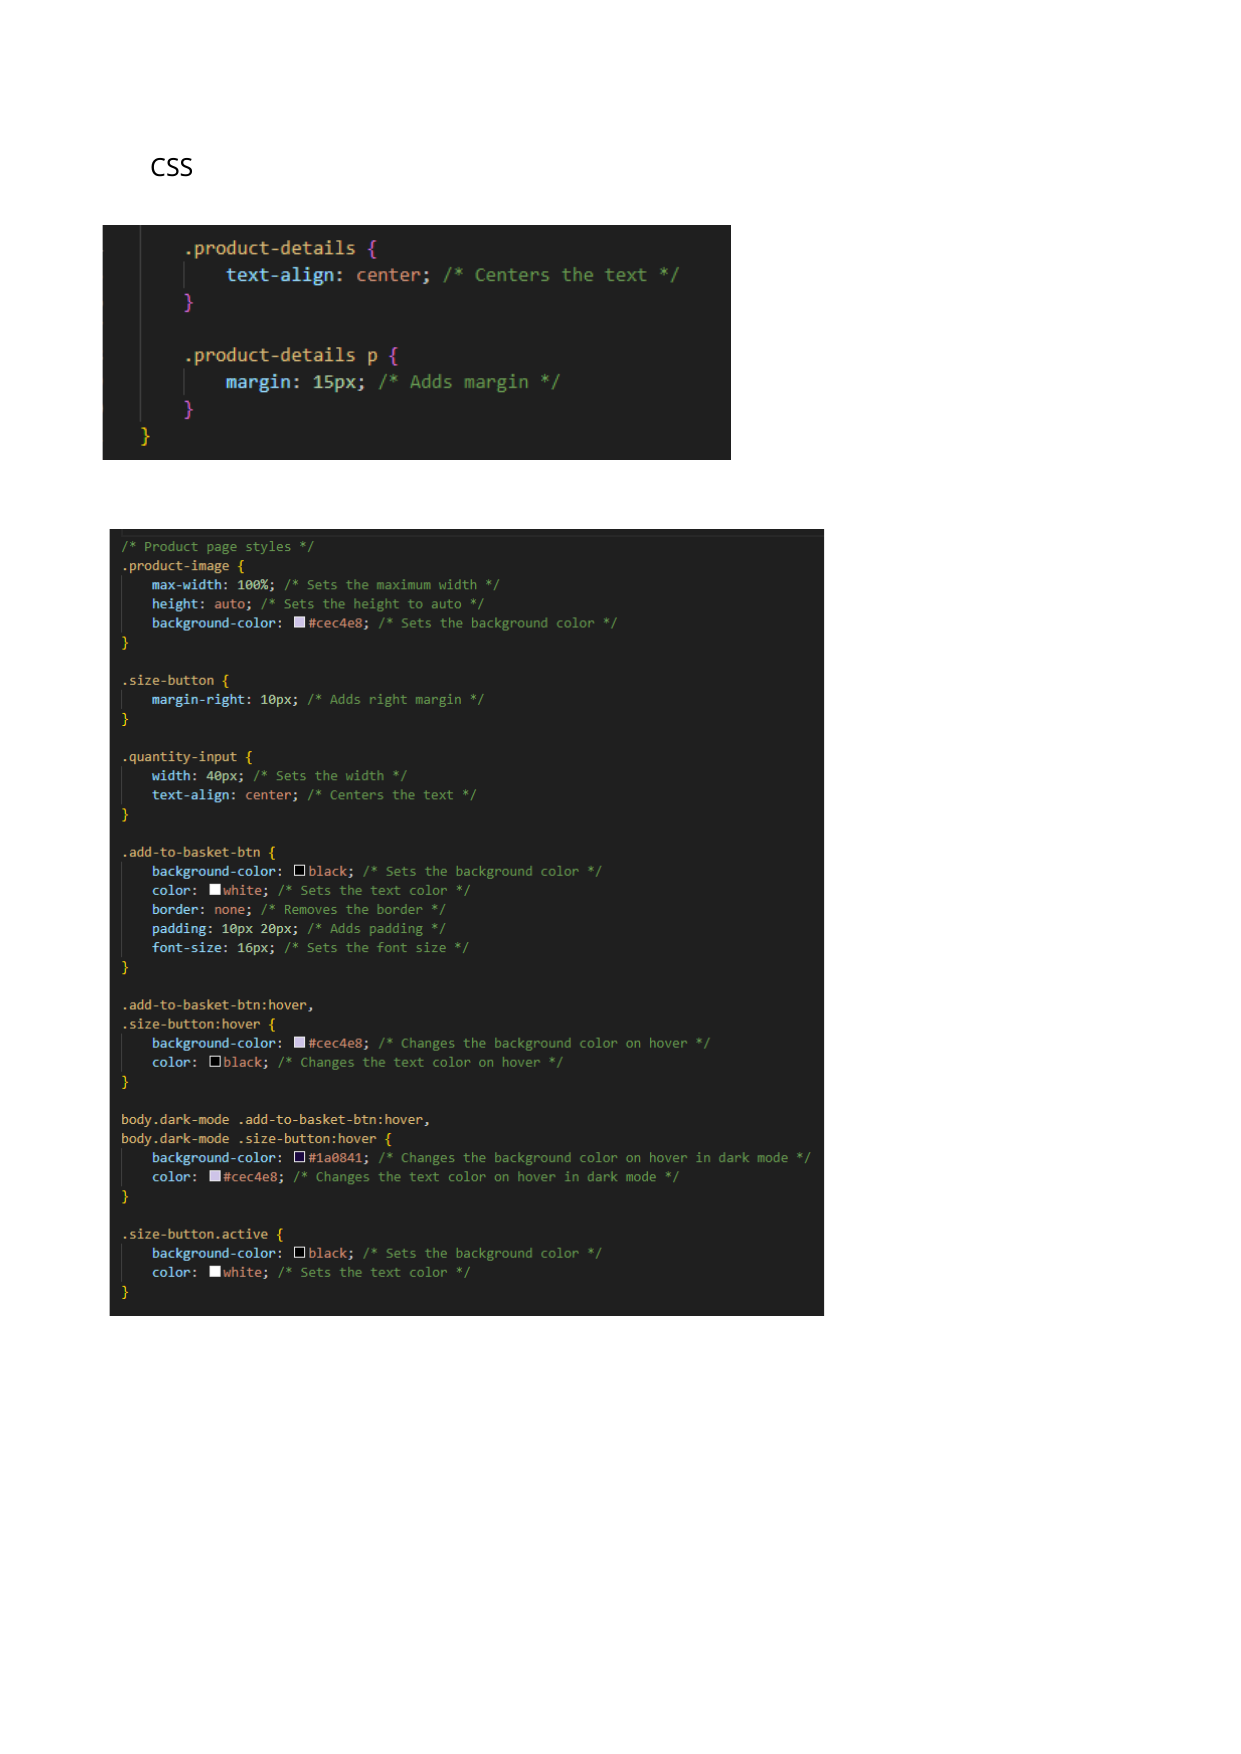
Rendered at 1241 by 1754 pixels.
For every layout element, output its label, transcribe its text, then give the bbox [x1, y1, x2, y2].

text CSS [150, 150, 1090, 184]
picture [109, 529, 825, 1316]
picture [102, 225, 731, 460]
